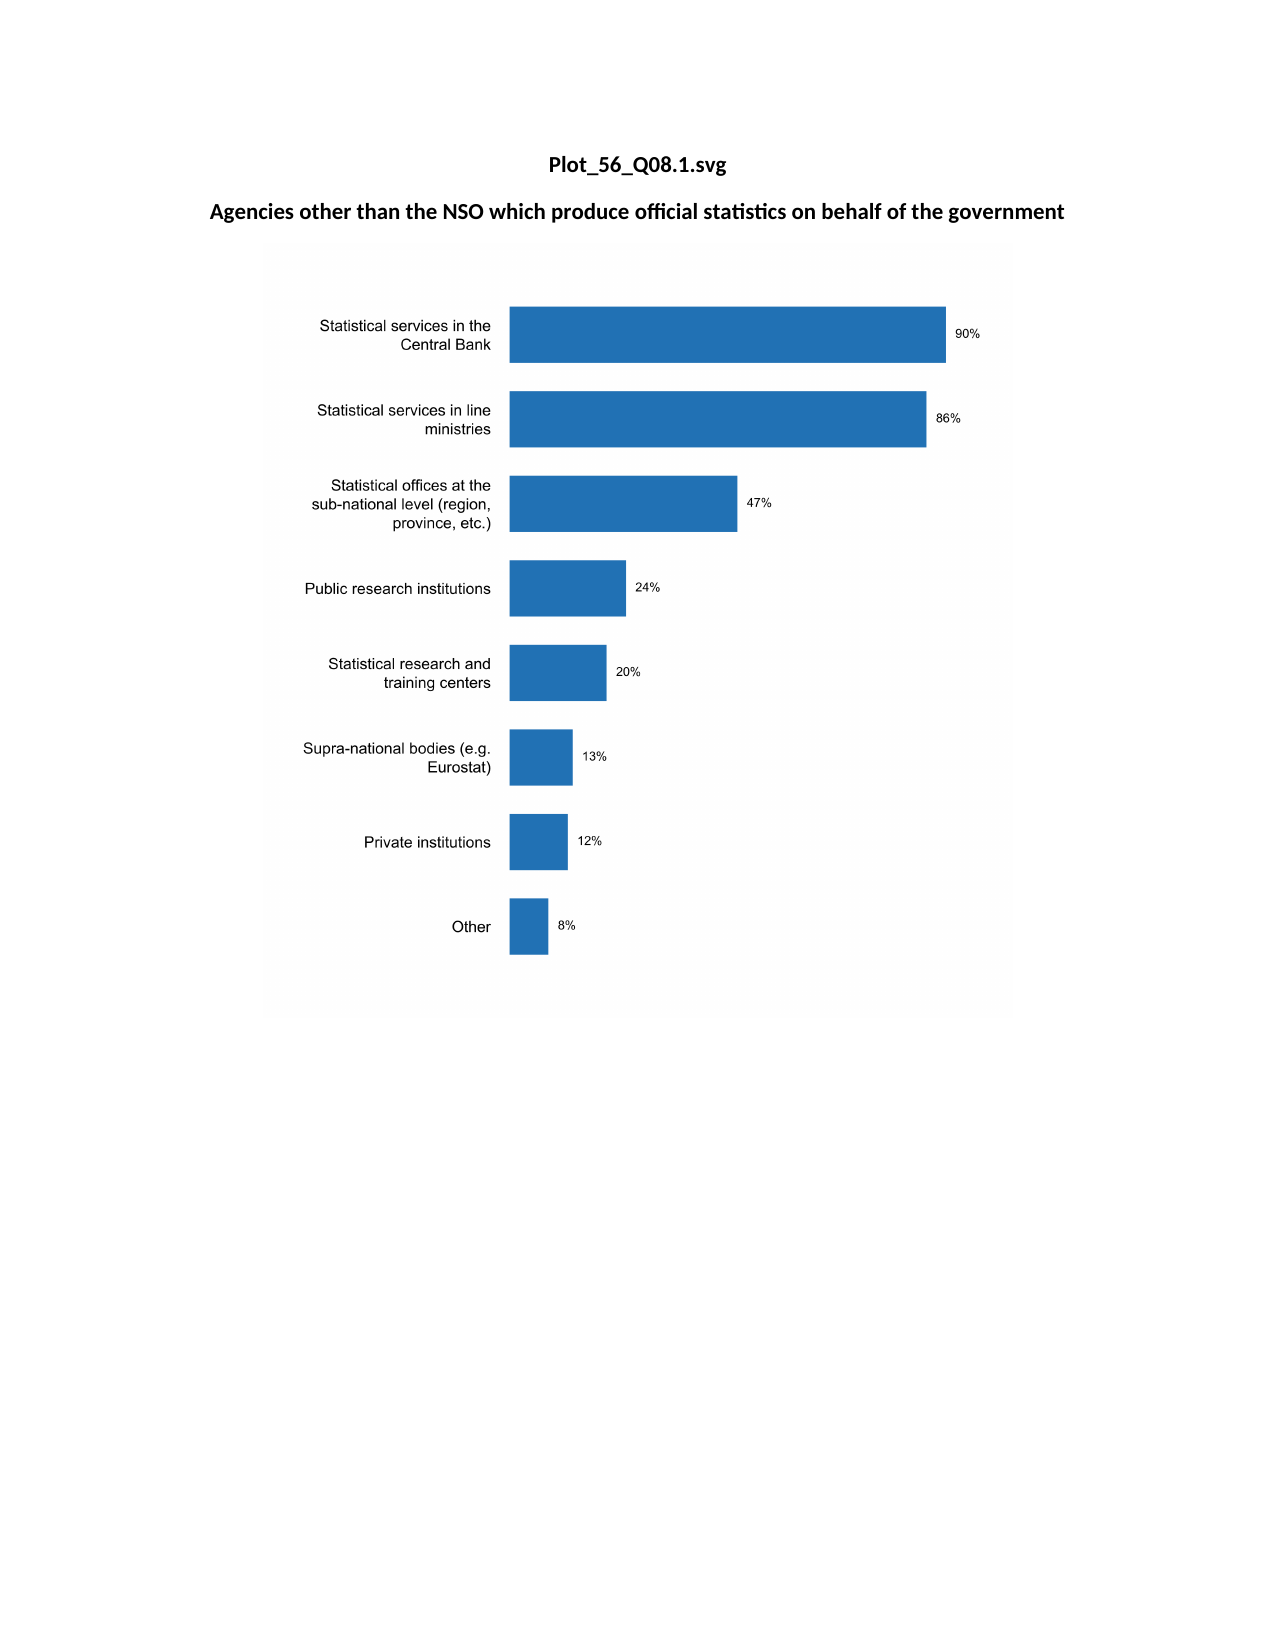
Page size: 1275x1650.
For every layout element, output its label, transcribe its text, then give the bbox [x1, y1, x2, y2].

text Agencies other than the NSO which produce official statistics on behalf of the government [150, 197, 1125, 225]
picture [262, 243, 1013, 1018]
text Plot_56_Q08.1.svg [150, 150, 1125, 178]
